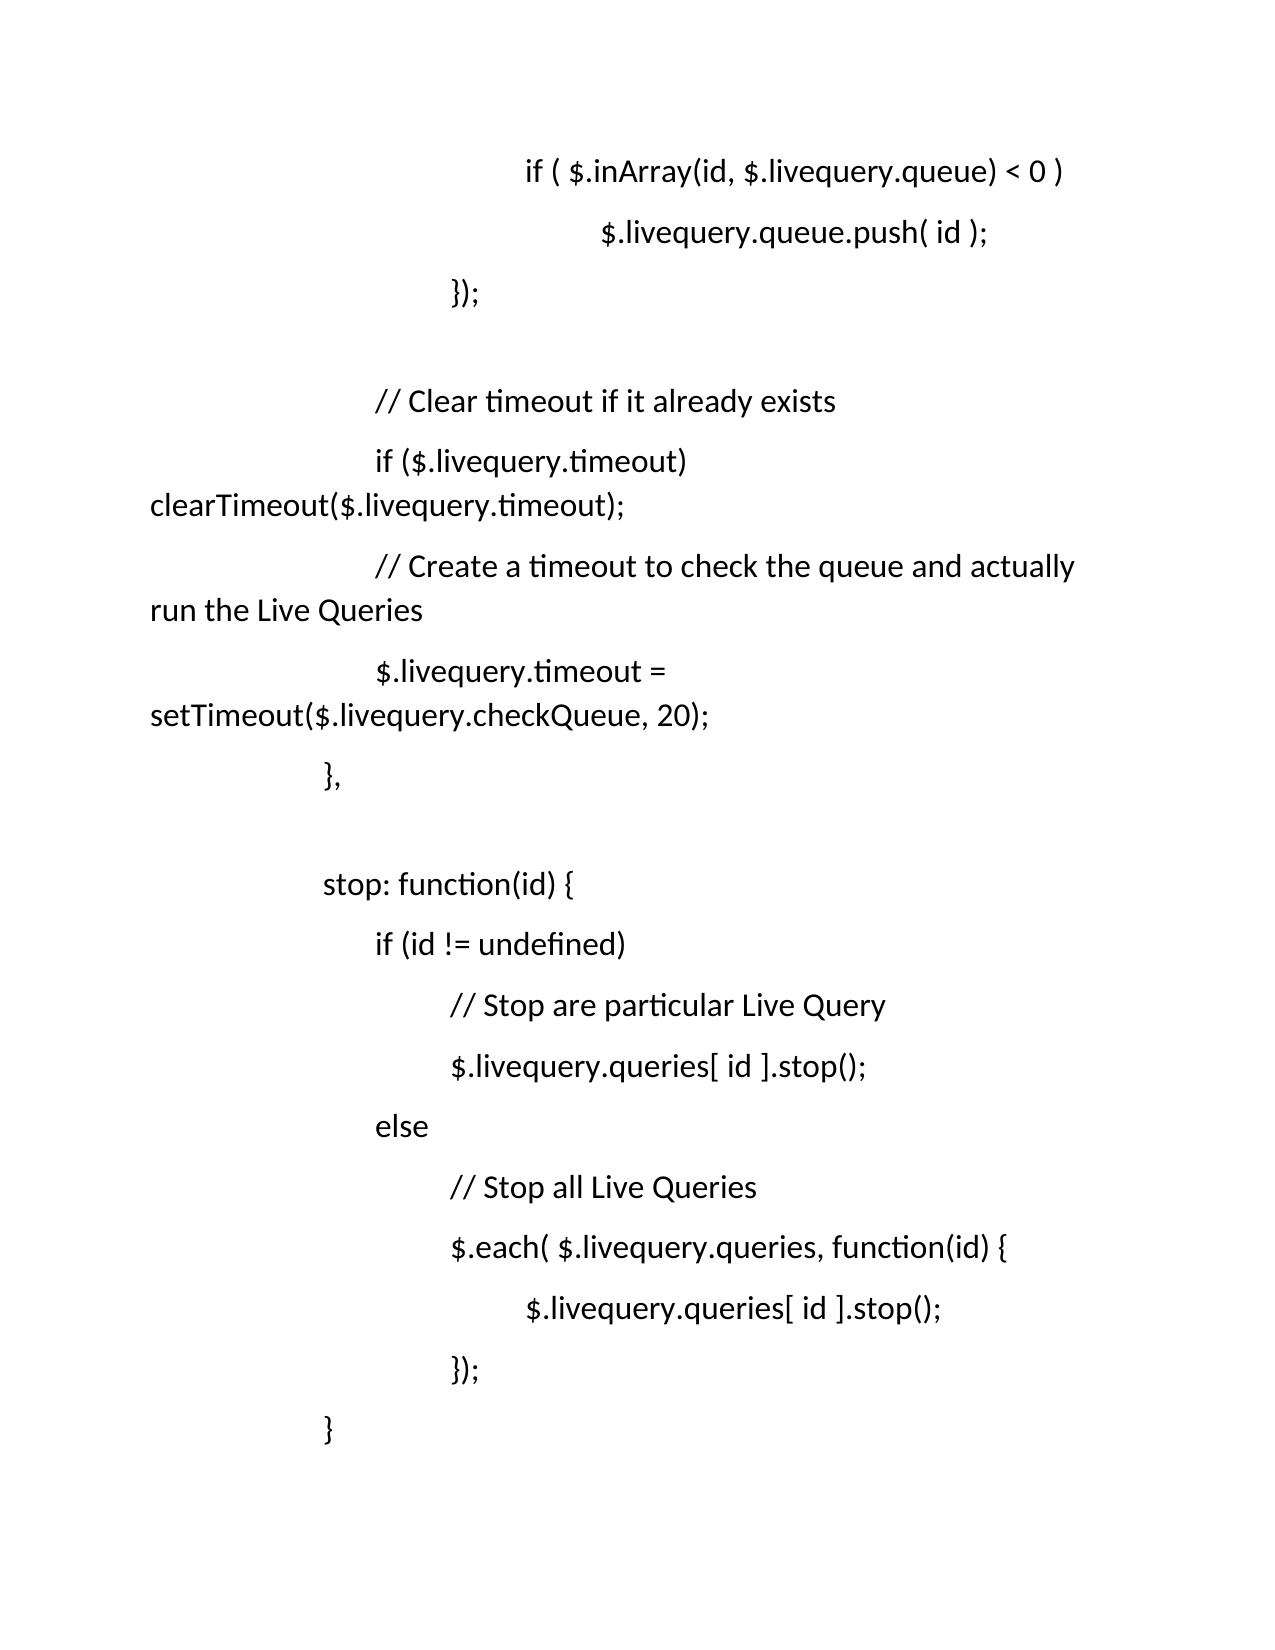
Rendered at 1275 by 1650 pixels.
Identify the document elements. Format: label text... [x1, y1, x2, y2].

text if ( $.inArray(id, $.livequery.queue) < 0 ) [150, 150, 1125, 191]
text $.livequery.queries[ id ].stop(); [150, 1287, 1125, 1328]
text } [150, 1408, 1125, 1449]
text // Create a timeout to check the queue and actually run the Live Queries [150, 545, 1125, 630]
text $.livequery.queries[ id ].stop(); [150, 1044, 1125, 1085]
text if ($.livequery.timeout) clearTimeout($.livequery.timeout); [150, 440, 1125, 525]
text }); [150, 1348, 1125, 1388]
text stop: function(id) { [150, 863, 1125, 903]
text $.livequery.timeout = setTimeout($.livequery.checkQueue, 20); [150, 649, 1125, 734]
text $.each( $.livequery.queries, function(id) { [150, 1226, 1125, 1267]
text }, [150, 754, 1125, 795]
text if (id != undefined) [150, 923, 1125, 964]
text $.livequery.queue.push( id ); [150, 211, 1125, 251]
text }); [150, 271, 1125, 312]
text // Clear timeout if it already exists [150, 380, 1125, 421]
text else [150, 1105, 1125, 1146]
text // Stop all Live Queries [150, 1166, 1125, 1207]
text // Stop are particular Live Query [150, 984, 1125, 1025]
